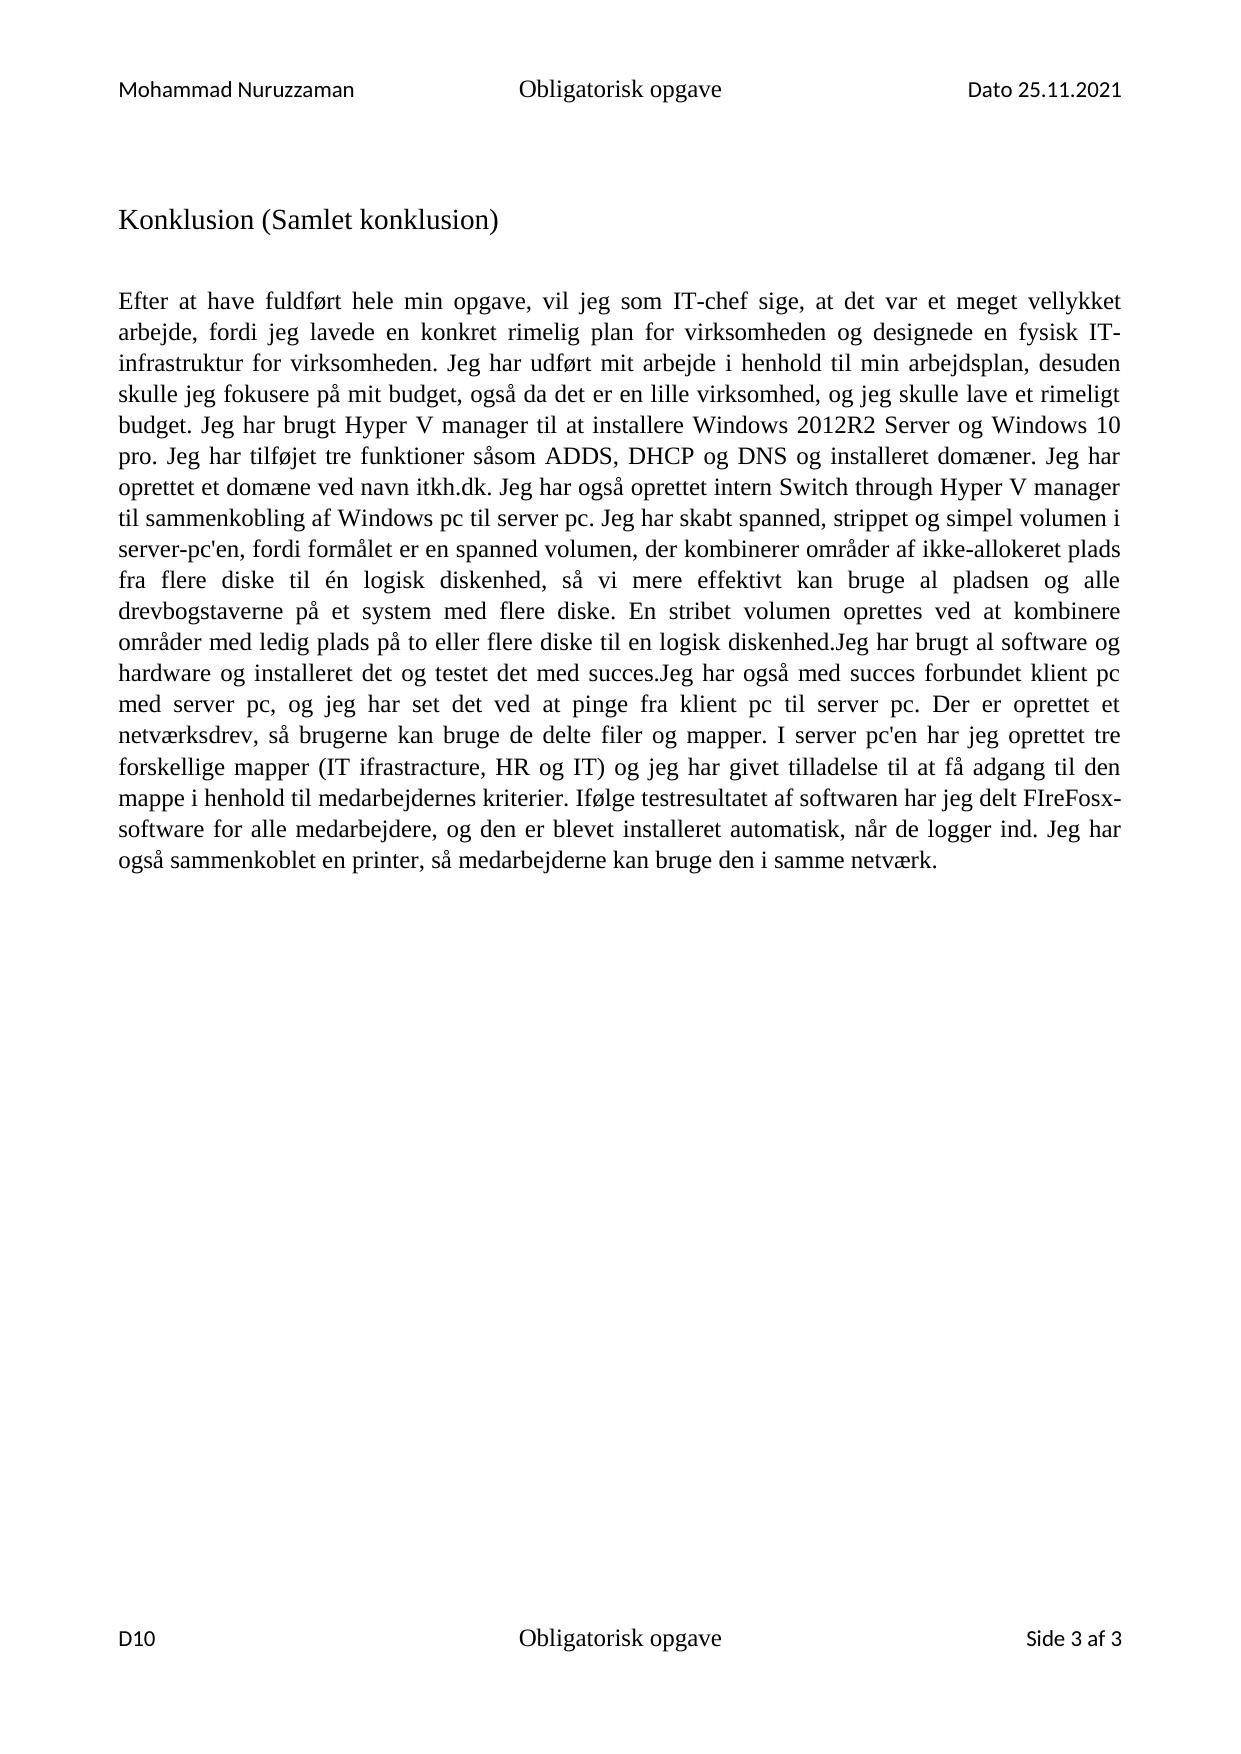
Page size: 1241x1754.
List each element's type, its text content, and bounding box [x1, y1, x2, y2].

text Efter at have fuldført hele min opgave, vil jeg som IT-chef sige, at det var et meget vellykket arbejde, fordi jeg lavede en konkret rimelig plan for virksomheden og designede en fysisk IT-infrastruktur for virksomheden. Jeg har udført mit arbejde i henhold til min arbejdsplan, desuden skulle jeg fokusere på mit budget, også da det er en lille virksomhed, og jeg skulle lave et rimeligt budget. Jeg har brugt Hyper V manager til at installere Windows 2012R2 Server og Windows 10 pro. Jeg har tilføjet tre funktioner såsom ADDS, DHCP og DNS og installeret domæner. Jeg har oprettet et domæne ved navn itkh.dk. Jeg har også oprettet intern Switch through Hyper V manager til sammenkobling af Windows pc til server pc. Jeg har skabt spanned, strippet og simpel volumen i server-pc'en, fordi formålet er en spanned volumen, der kombinerer områder af ikke-allokeret plads fra flere diske til én logisk diskenhed, så vi mere effektivt kan bruge al pladsen og alle drevbogstaverne på et system med flere diske. En stribet volumen oprettes ved at kombinere områder med ledig plads på to eller flere diske til en logisk diskenhed.Jeg har brugt al software og hardware og installeret det og testet det med succes.Jeg har også med succes forbundet klient pc med server pc, og jeg har set det ved at pinge fra klient pc til server pc. Der er oprettet et netværksdrev, så brugerne kan bruge de delte filer og mapper. I server pc'en har jeg oprettet tre forskellige mapper (IT ifrastracture, HR og IT) og jeg har givet tilladelse til at få adgang til den mappe i henhold til medarbejdernes kriterier. Ifølge testresultatet af softwaren har jeg delt FIreFosx-software for alle medarbejdere, og den er blevet installeret automatisk, når de logger ind. Jeg har også sammenkoblet en printer, så medarbejderne kan bruge den i samme netværk. [118, 286, 1122, 873]
subtitle Konklusion (Samlet konklusion) [118, 202, 1122, 236]
